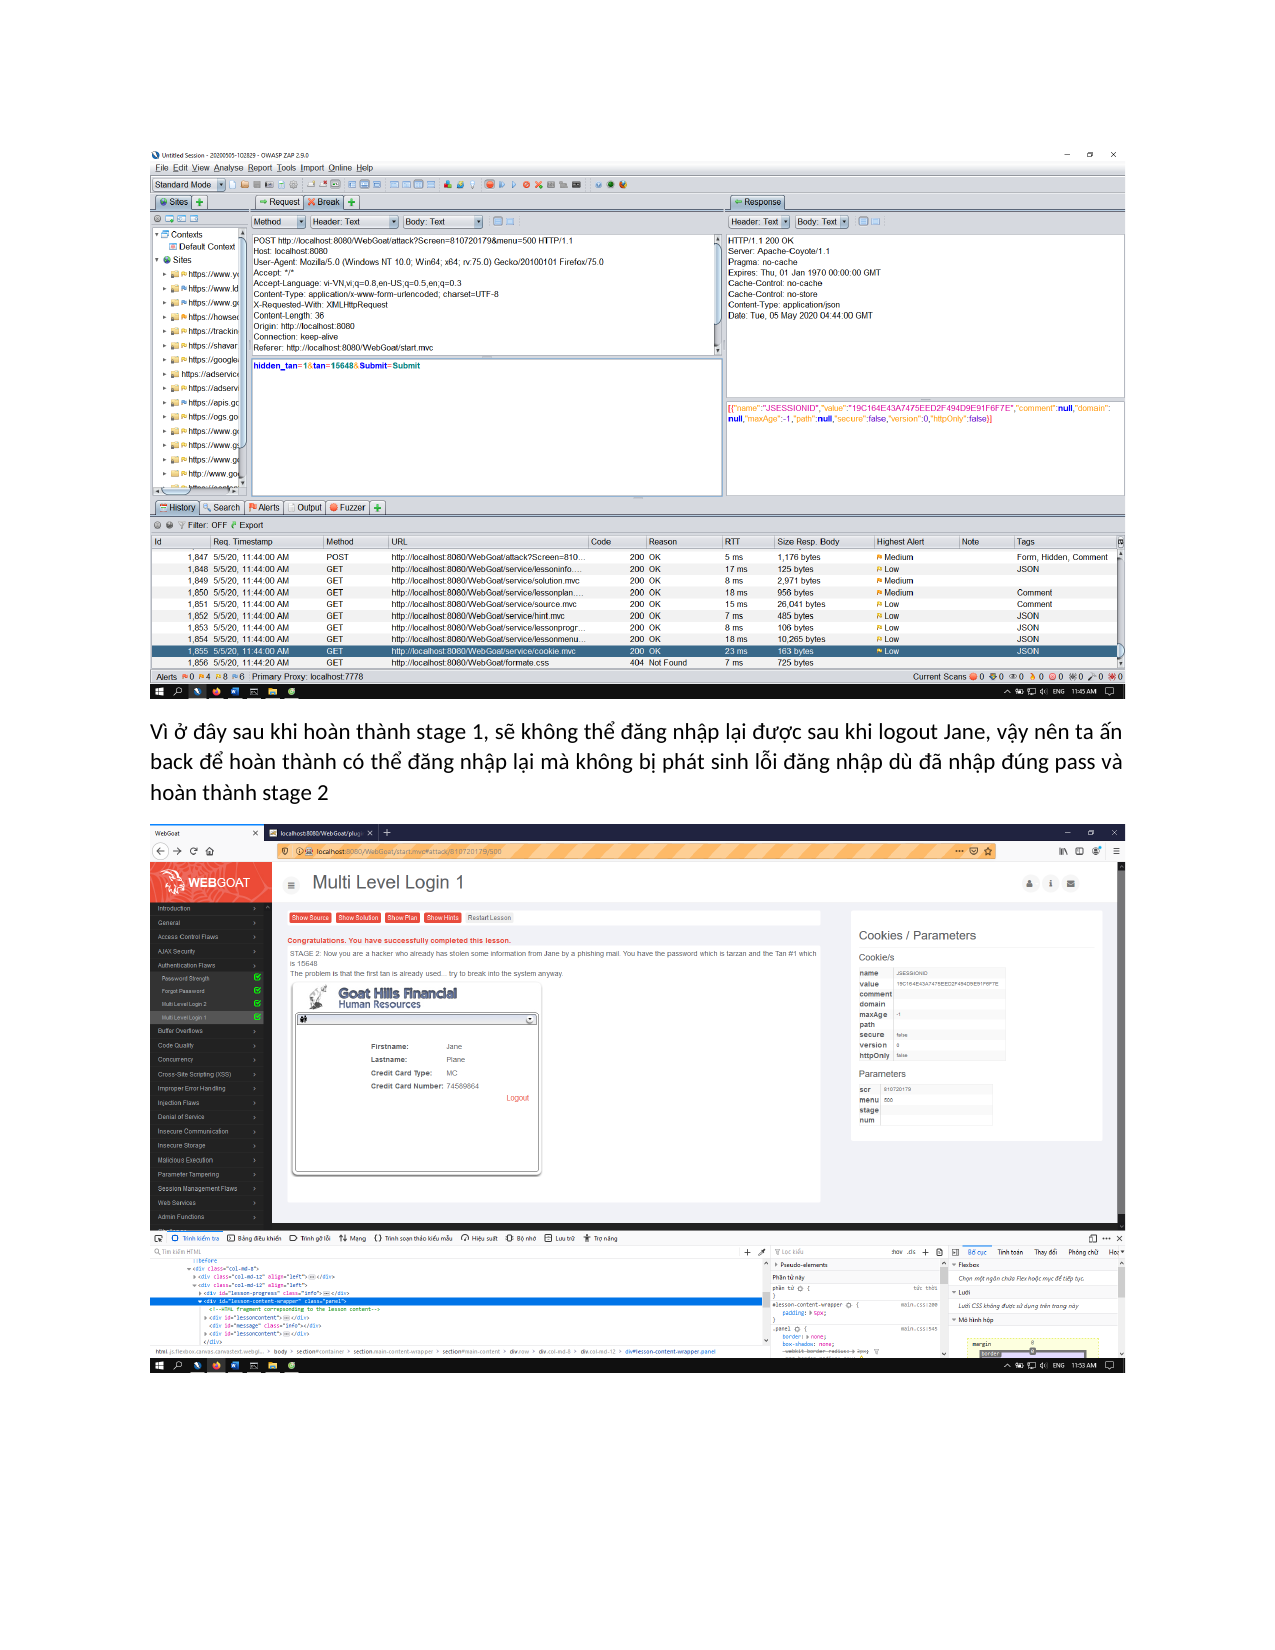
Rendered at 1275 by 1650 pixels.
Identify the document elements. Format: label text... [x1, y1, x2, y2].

picture [150, 824, 1125, 1373]
text Vì ở đây sau khi hoàn thành stage 1, sẽ không thể đăng nhập lại được sau khi logout Jane, vậy nên ta ấn back để hoàn thành có thể đăng nhập lại mà không bị phát sinh lỗi đăng nhập dù đã nhập đúng pass và hoàn thành stage 2 [150, 717, 1125, 806]
picture [150, 150, 1125, 699]
